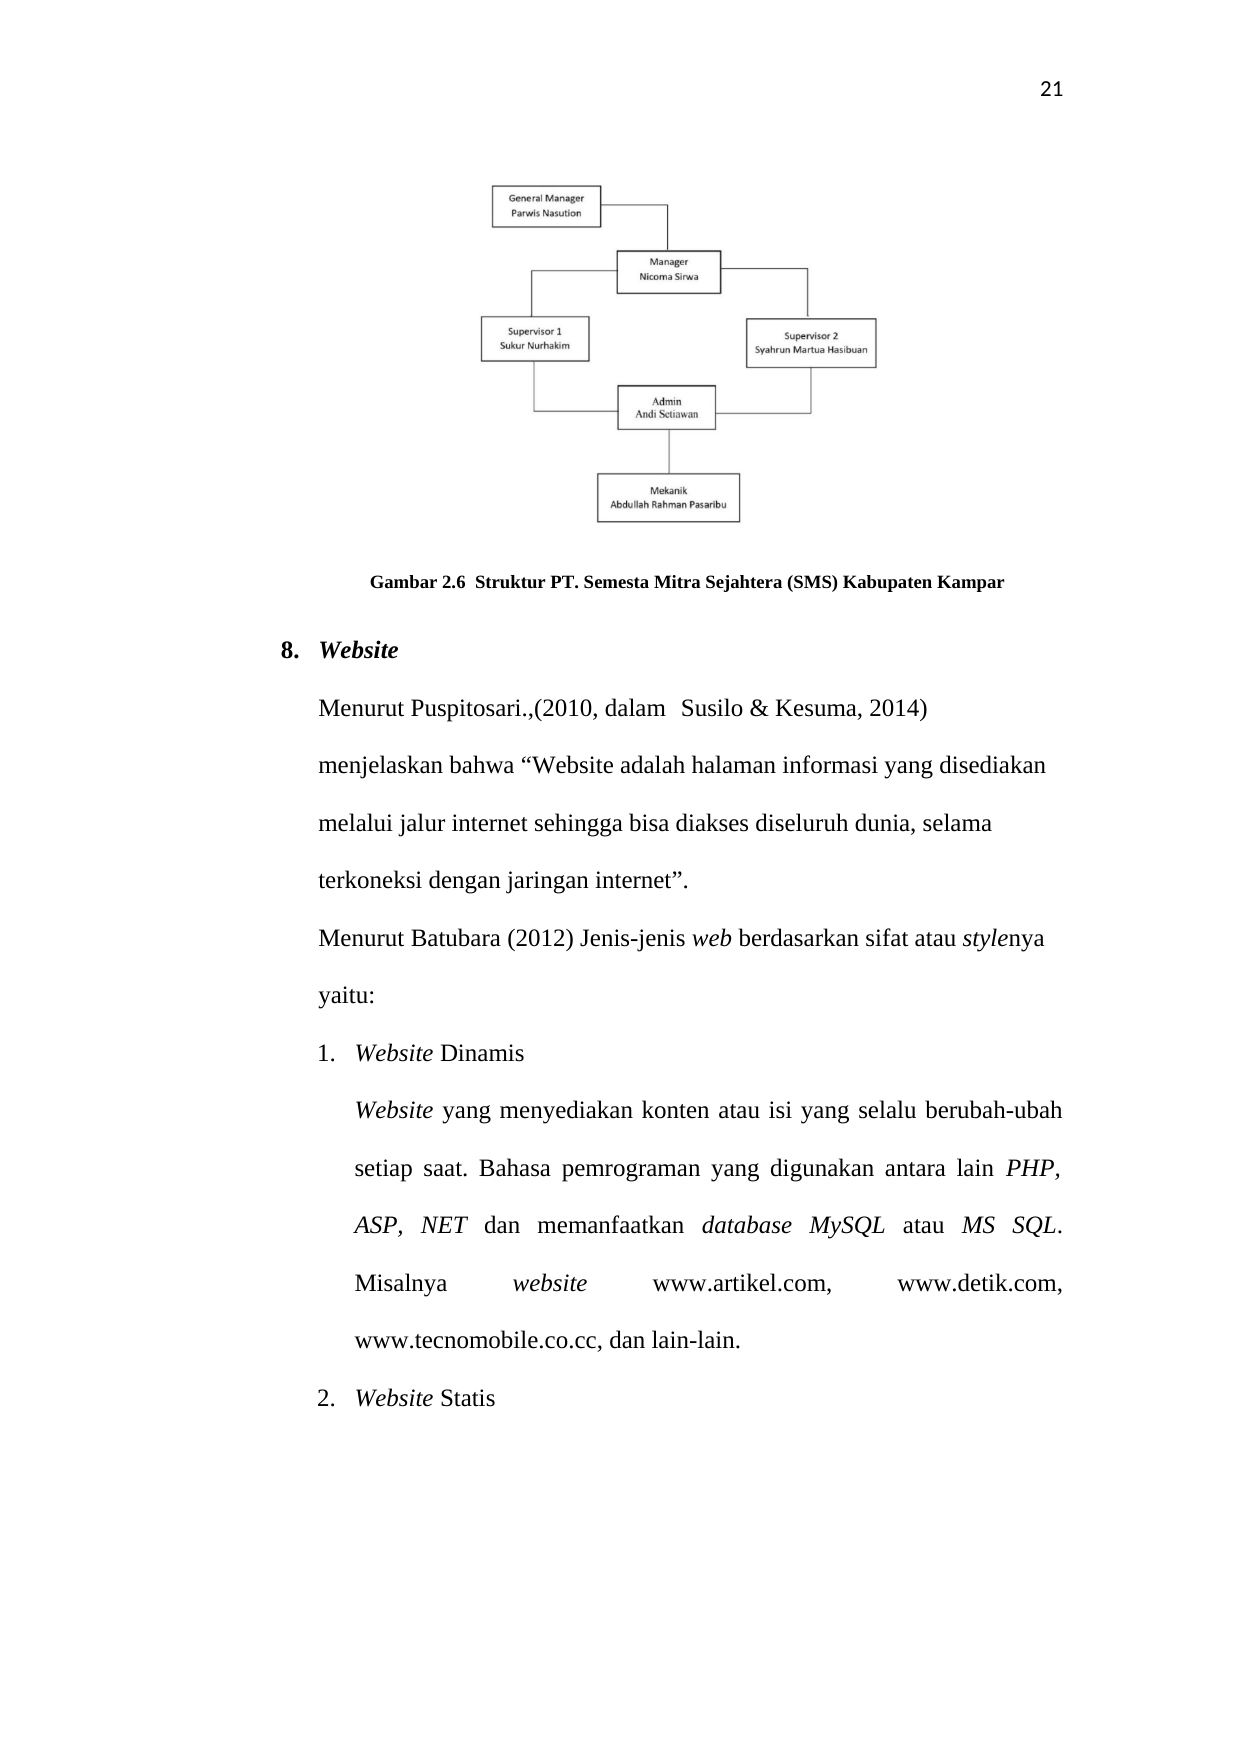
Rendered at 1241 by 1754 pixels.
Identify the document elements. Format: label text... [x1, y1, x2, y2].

list Website Dinamis [317, 1038, 1063, 1067]
list Website [281, 636, 1063, 664]
list menjelaskan bahwa “Website adalah halaman informasi yang disediakan melalui jalur internet sehingga bisa diakses diseluruh dunia, selama terkoneksi dengan jaringan internet”. [318, 693, 1063, 894]
list Menurut Batubara (2012) Jenis-jenis web berdasarkan sifat atau stylenya yaitu: [318, 923, 1063, 1009]
list Website Statis [317, 1383, 1063, 1412]
picture [413, 177, 886, 527]
list Website yang menyediakan konten atau isi yang selalu berubah-ubah setiap saat. Bahasa pemrograman yang digunakan antara lain PHP, ASP, NET dan memanfaatkan database MySQL atau MS SQL. Misalnya website www.artikel.com, www.detik.com, www.tecnomobile.co.cc, dan lain-lain. [354, 1096, 1063, 1354]
list Gambar 2.6 Struktur PT. Semesta Mitra Sejahtera (SMS) Kabupaten Kampar [281, 571, 1063, 592]
